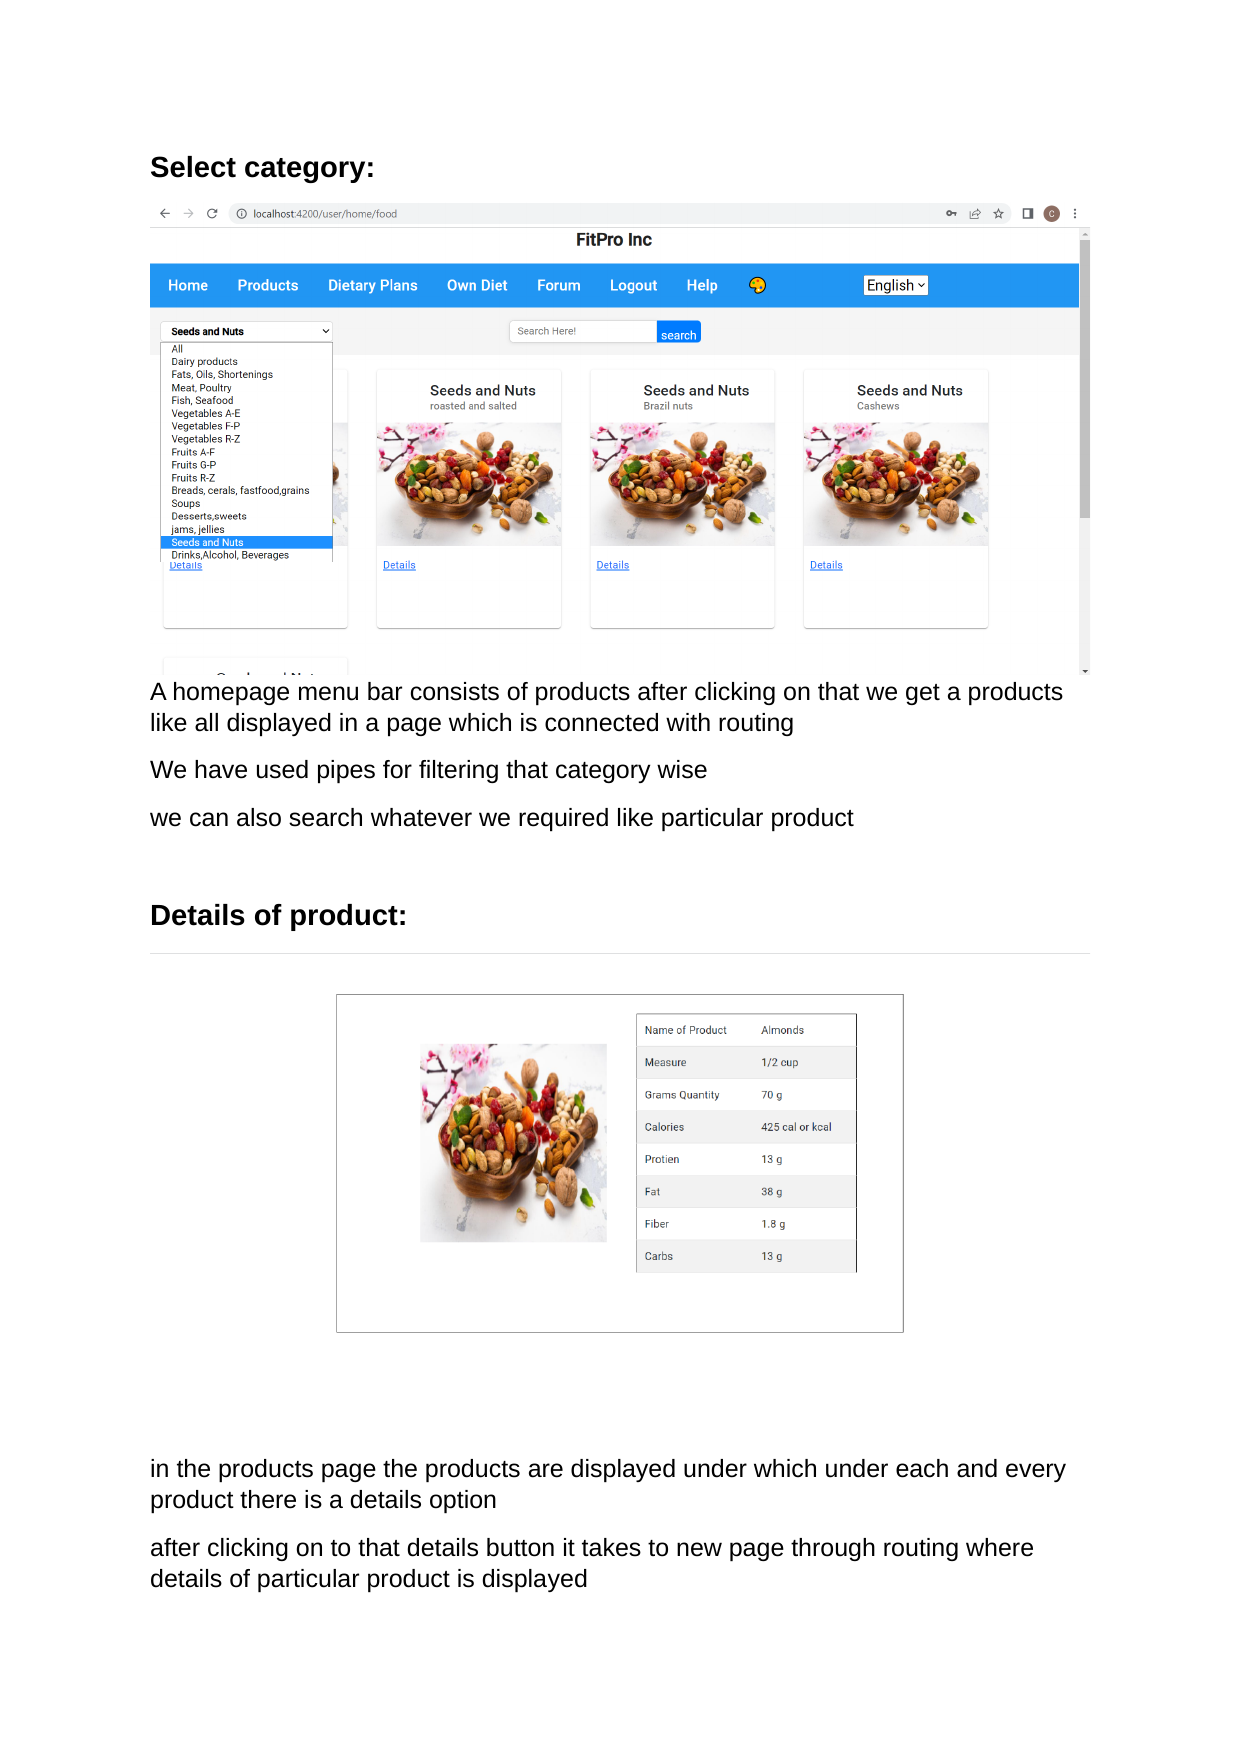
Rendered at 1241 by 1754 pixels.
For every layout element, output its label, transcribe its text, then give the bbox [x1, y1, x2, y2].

text Select category: [150, 150, 1090, 183]
text after clicking on to that details button it takes to new page through routing where details of particular product is displayed [150, 1533, 1090, 1593]
picture [150, 202, 1091, 675]
text A homepage menu bar consists of products after clicking on that we get a products like all displayed in a page which is connected with routing [150, 675, 1090, 736]
picture [150, 951, 1091, 1436]
text we can also search whatever we required like particular product [150, 803, 1090, 832]
text in the products page the products are displayed under which under each and every product there is a details option [150, 1454, 1090, 1514]
text Details of product: [150, 898, 1090, 932]
text We have used pipes for filtering that category wise [150, 755, 1090, 784]
